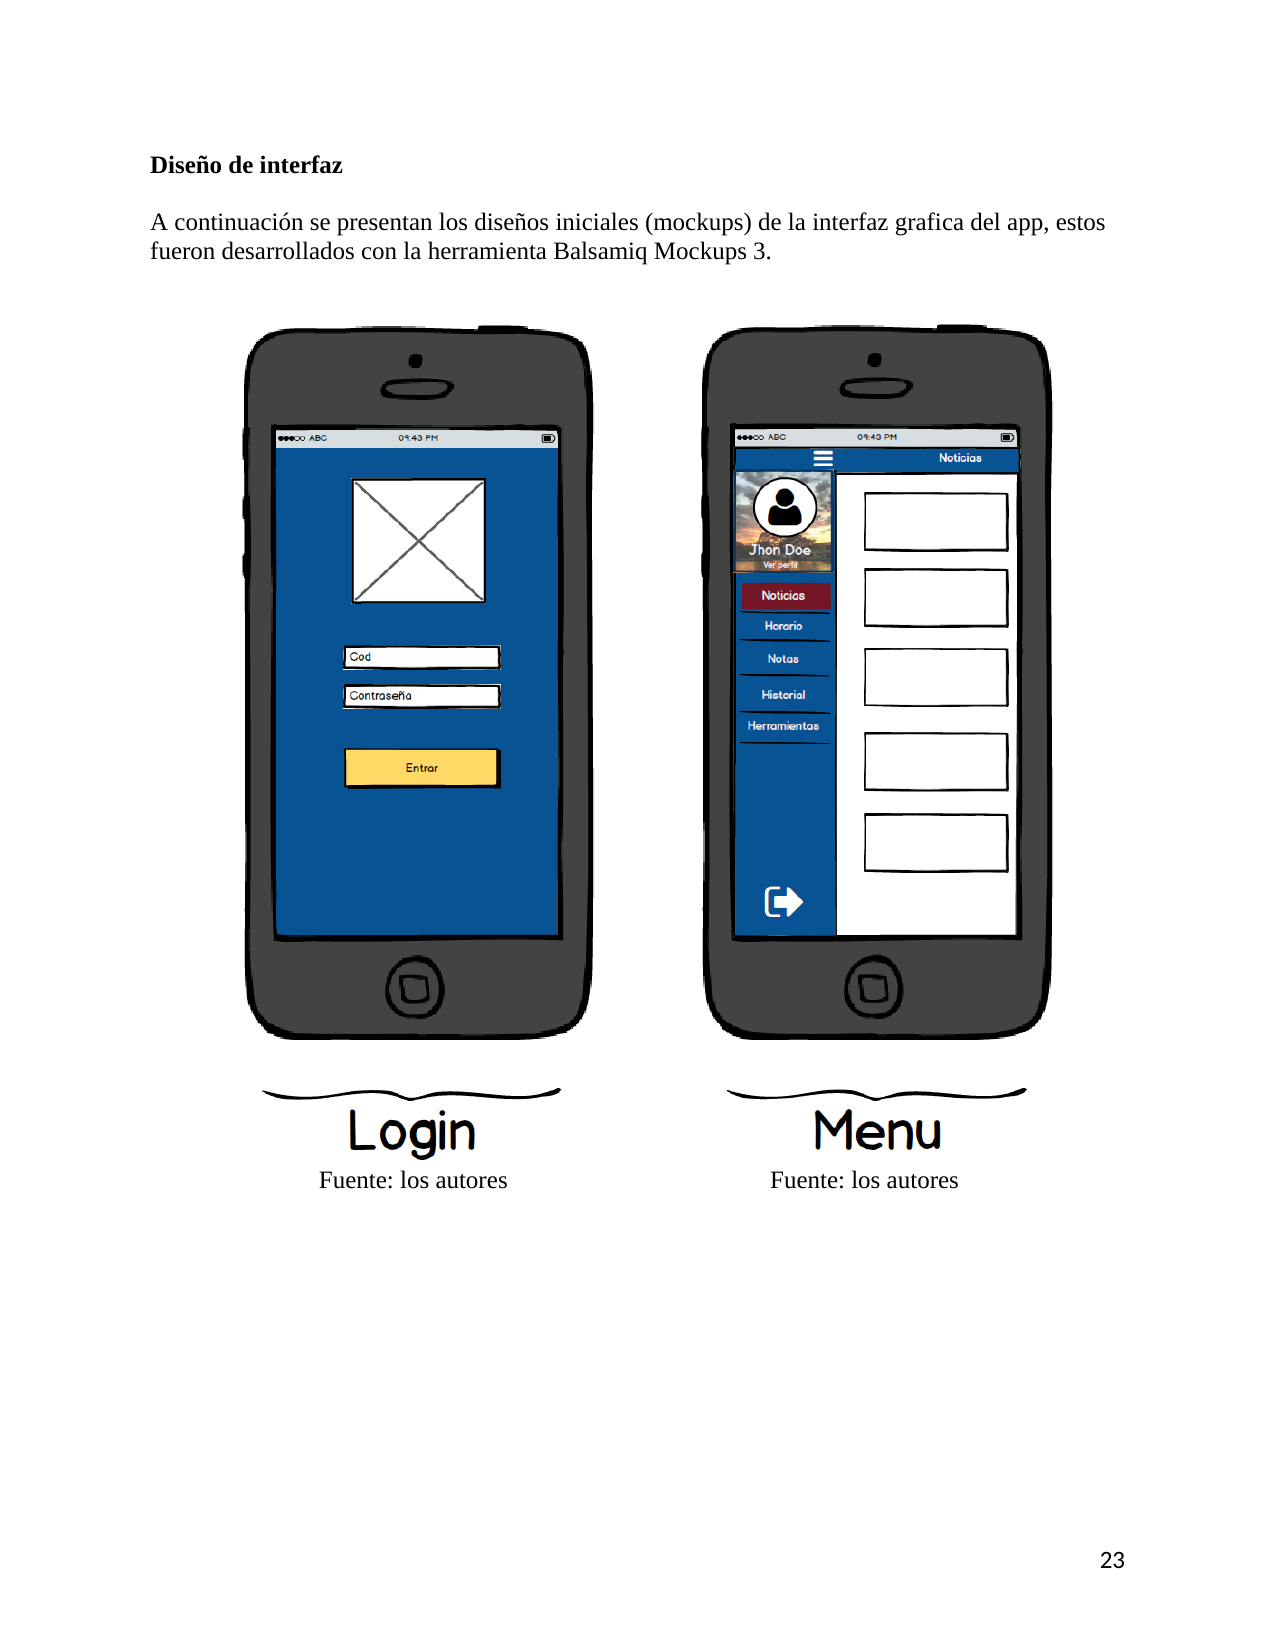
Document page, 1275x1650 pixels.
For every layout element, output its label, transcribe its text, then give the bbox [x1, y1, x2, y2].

subtitle Diseño de interfaz [150, 150, 1125, 179]
picture [189, 322, 1086, 1166]
text A continuación se presentan los diseños iniciales (mockups) de la interfaz grafica del app, estos fueron desarrollados con la herramienta Balsamiq Mockups 3. [150, 207, 1125, 265]
text Fuente: los autores Fuente: los autores [150, 1165, 1125, 1194]
